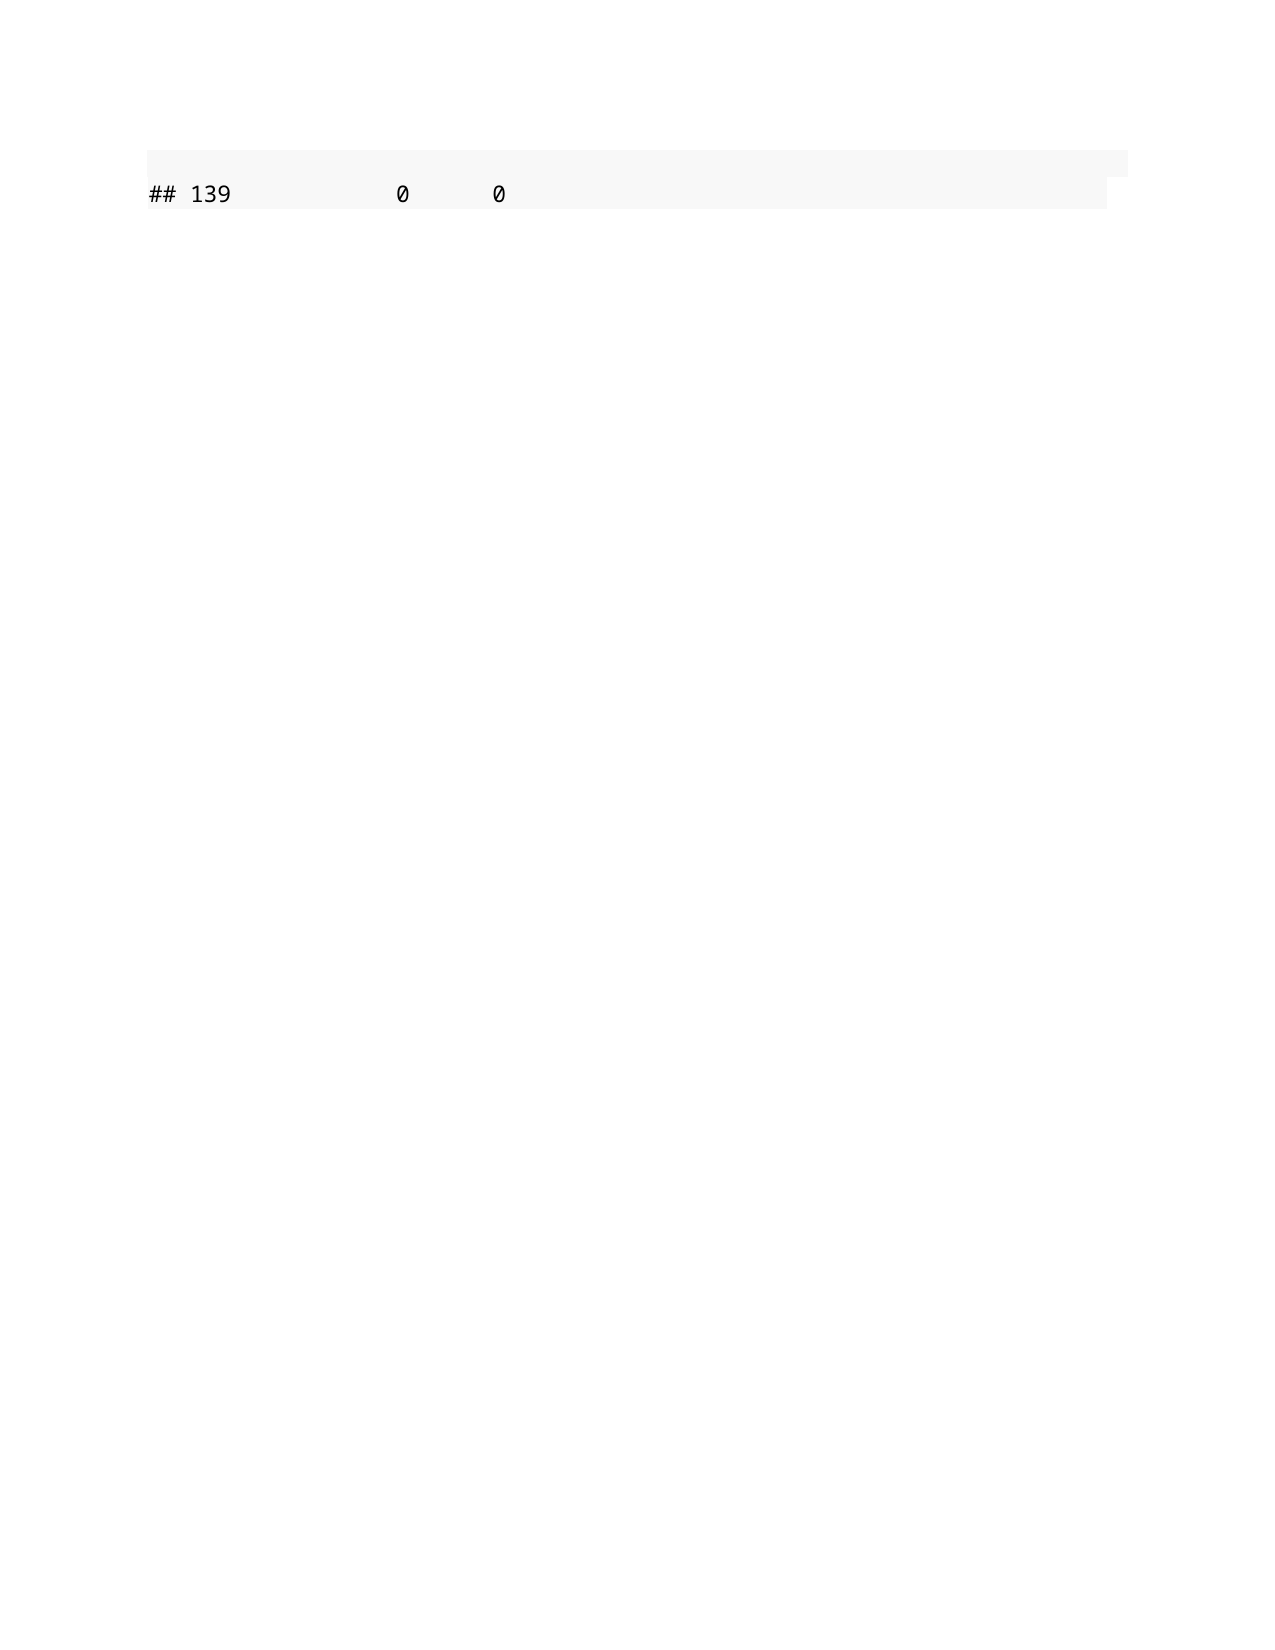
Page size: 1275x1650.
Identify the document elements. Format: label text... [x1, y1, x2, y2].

text ## 139 0 0 [148, 150, 1107, 209]
